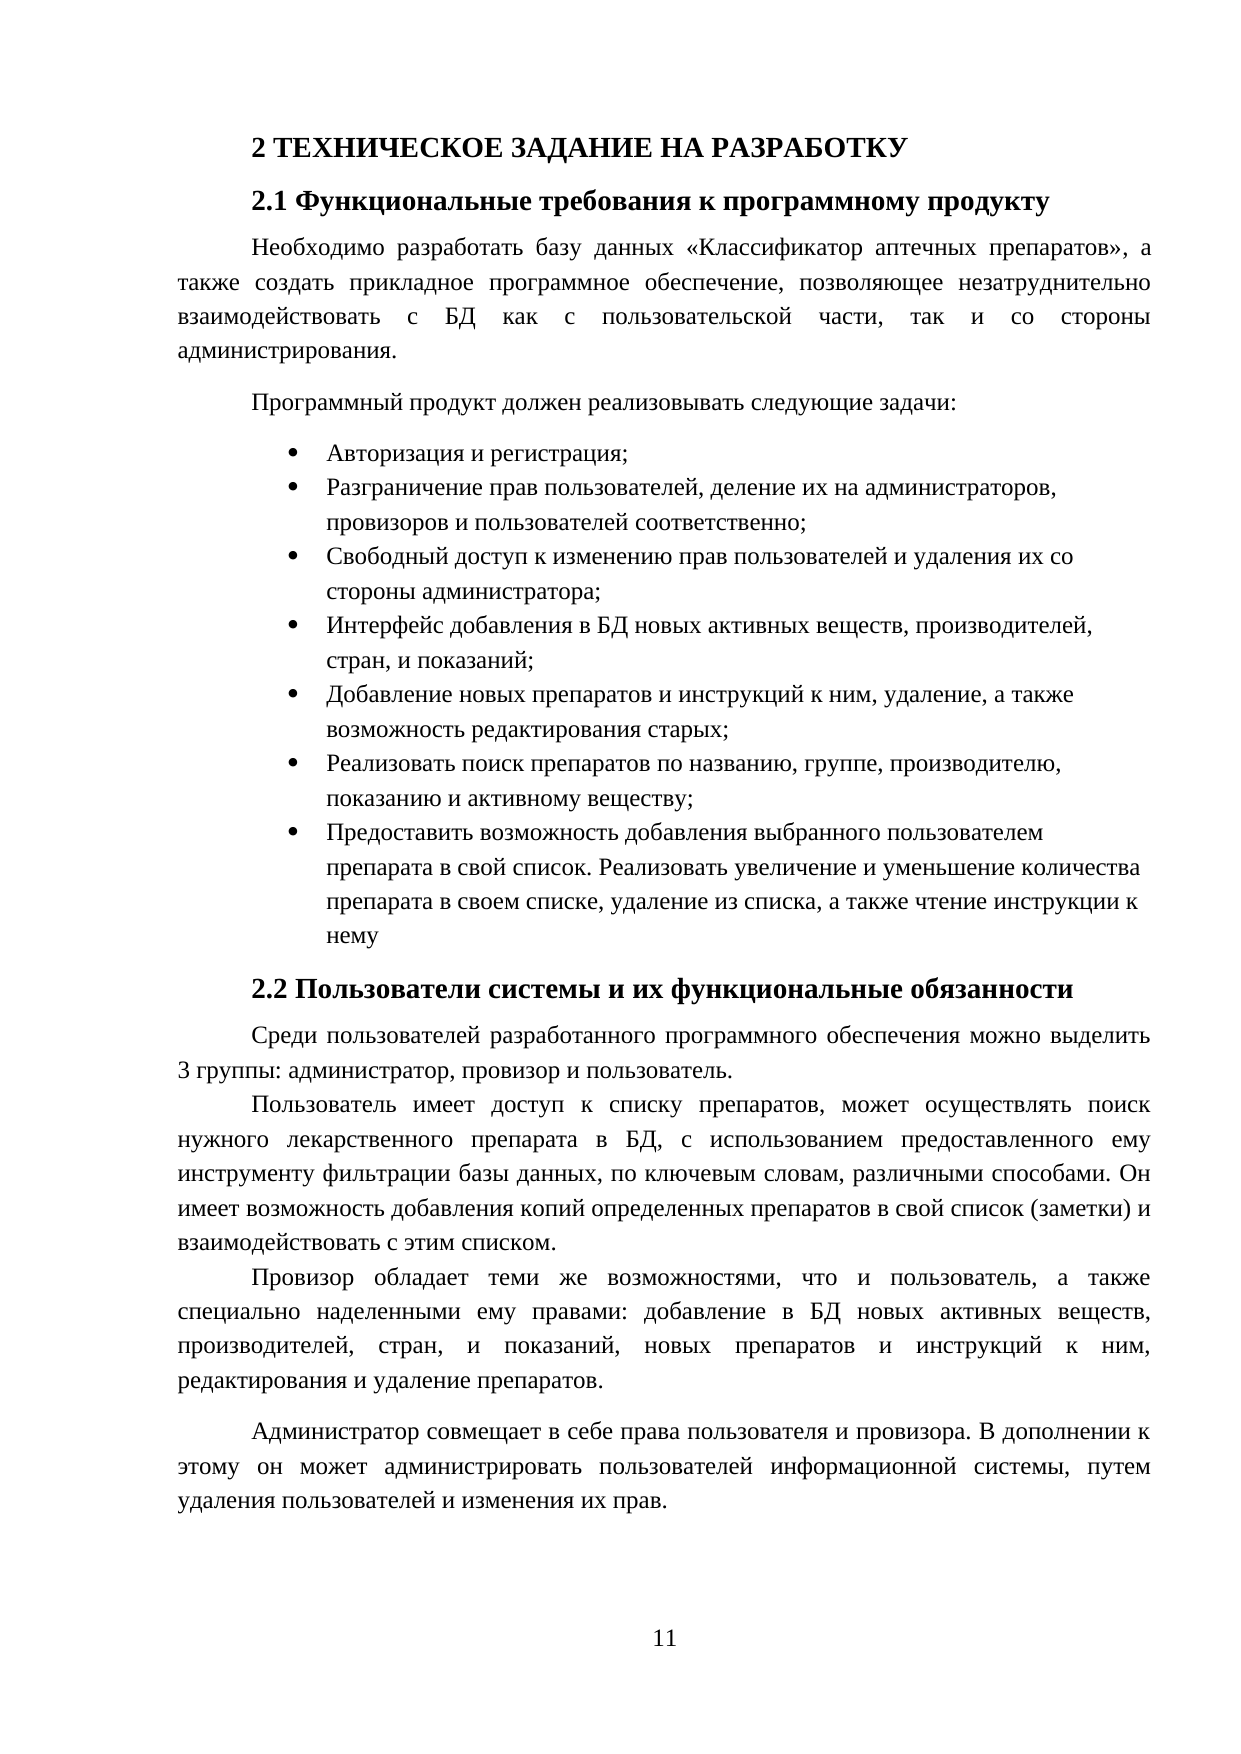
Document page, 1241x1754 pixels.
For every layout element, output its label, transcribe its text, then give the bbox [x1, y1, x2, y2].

text 2.1 Функциональные требования к программному продукту [177, 183, 1152, 217]
text 2.2 Пользователи системы и их функциональные обязанности [177, 972, 1152, 1005]
list Добавление новых препаратов и инструкций к ним, удаление, а также возможность редактирования старых; [288, 679, 1152, 742]
list Разграничение прав пользователей, деление их на администраторов, провизоров и пользователей соответственно; [288, 472, 1152, 536]
text Необходимо разработать базу данных «Классификатор аптечных препаратов», а также создать прикладное программное обеспечение, позволяющее незатруднительно взаимодействовать с БД как с пользовательской части, так и со стороны администрирования. [177, 232, 1152, 364]
text 2 Техническое задание на разработку [177, 131, 1152, 164]
text Программный продукт должен реализовывать следующие задачи: [177, 387, 1152, 415]
list Предоставить возможность добавления выбранного пользователем препарата в свой список. Реализовать увеличение и уменьшение количества препарата в своем списке, удаление из списка, а также чтение инструкции к нему [288, 817, 1152, 949]
text Среди пользователей разработанного программного обеспечения можно выделить 3 группы: администратор, провизор и пользователь. [177, 1020, 1152, 1083]
text Администратор совмещает в себе права пользователя и провизора. В дополнении к этому он может администрировать пользователей информационной системы, путем удаления пользователей и изменения их прав. [177, 1416, 1152, 1514]
text Пользователь имеет доступ к списку препаратов, может осуществлять поиск нужного лекарственного препарата в БД, с использованием предоставленного ему инструменту фильтрации базы данных, по ключевым словам, различными способами. Он имеет возможность добавления копий определенных препаратов в свой список (заметки) и взаимодействовать с этим списком. [177, 1089, 1152, 1256]
list Реализовать поиск препаратов по названию, группе, производителю, показанию и активному веществу; [288, 748, 1152, 811]
text Провизор обладает теми же возможностями, что и пользователь, а также специально наделенными ему правами: добавление в БД новых активных веществ, производителей, стран, и показаний, новых препаратов и инструкций к ним, редактирования и удаление препаратов. [177, 1262, 1152, 1394]
list Интерфейс добавления в БД новых активных веществ, производителей, стран, и показаний; [288, 610, 1152, 673]
list Свободный доступ к изменению прав пользователей и удаления их со стороны администратора; [288, 541, 1152, 604]
list Авторизация и регистрация; [288, 438, 1152, 467]
